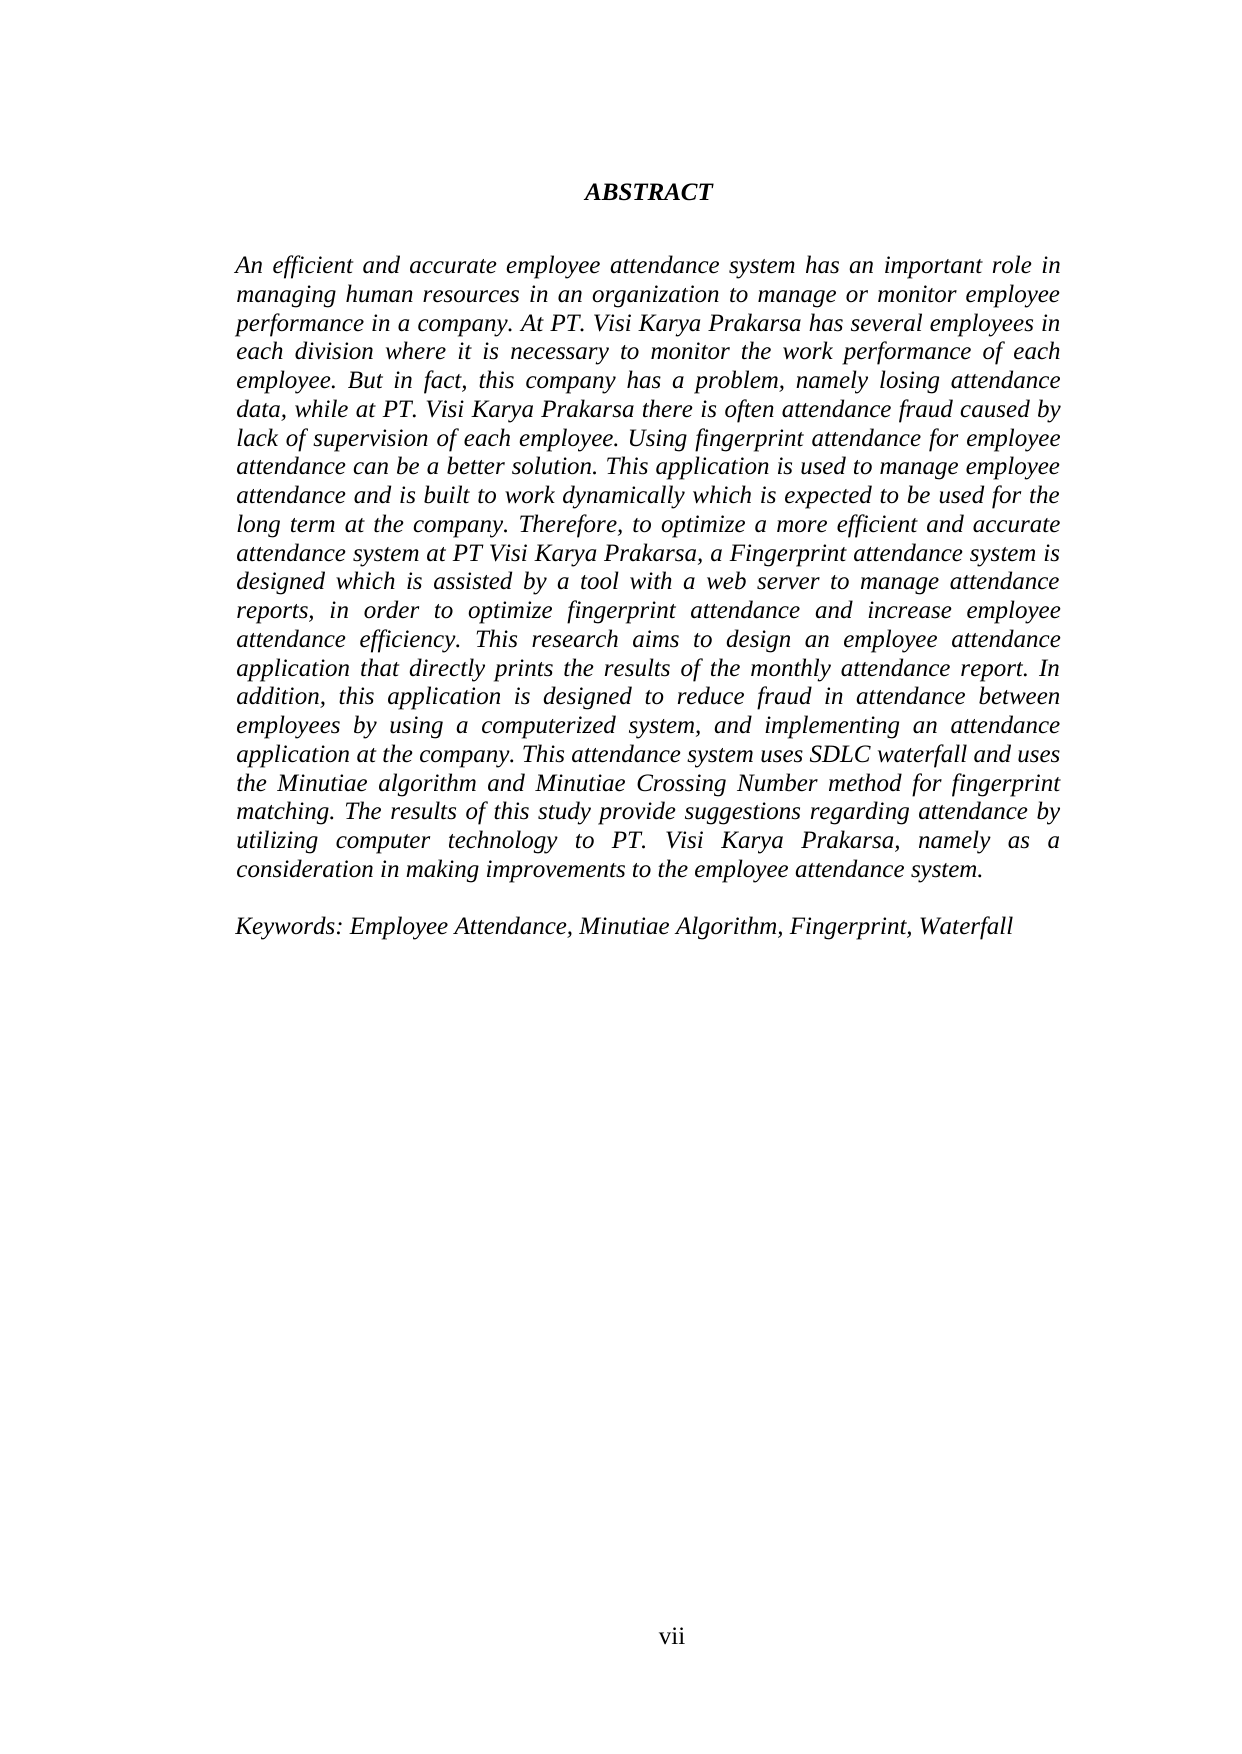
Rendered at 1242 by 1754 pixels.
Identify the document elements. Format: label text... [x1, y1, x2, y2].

text An efficient and accurate employee attendance system has an important role in managing human resources in an organization to manage or monitor employee performance in a company. At PT. Visi Karya Prakarsa has several employees in each division where it is necessary to monitor the work performance of each employee. But in fact, this company has a problem, namely losing attendance data, while at PT. Visi Karya Prakarsa there is often attendance fraud caused by lack of supervision of each employee. Using fingerprint attendance for employee attendance can be a better solution. This application is used to manage employee attendance and is built to work dynamically which is expected to be used for the long term at the company. Therefore, to optimize a more efficient and accurate attendance system at PT Visi Karya Prakarsa, a Fingerprint attendance system is designed which is assisted by a tool with a web server to manage attendance reports, in order to optimize fingerprint attendance and increase employee attendance efficiency. This research aims to design an employee attendance application that directly prints the results of the monthly attendance report. In addition, this application is designed to reduce fraud in attendance between employees by using a computerized system, and implementing an attendance application at the company. This attendance system uses SDLC waterfall and uses the Minutiae algorithm and Minutiae Crossing Number method for fingerprint matching. The results of this study provide suggestions regarding attendance by utilizing computer technology to PT. Visi Karya Prakarsa, namely as a consideration in making improvements to the employee attendance system. [235, 250, 1064, 883]
subtitle ABSTRACT [236, 177, 1064, 206]
text Keywords: Employee Attendance, Minutiae Algorithm, Fingerprint, Waterfall [235, 911, 1064, 940]
